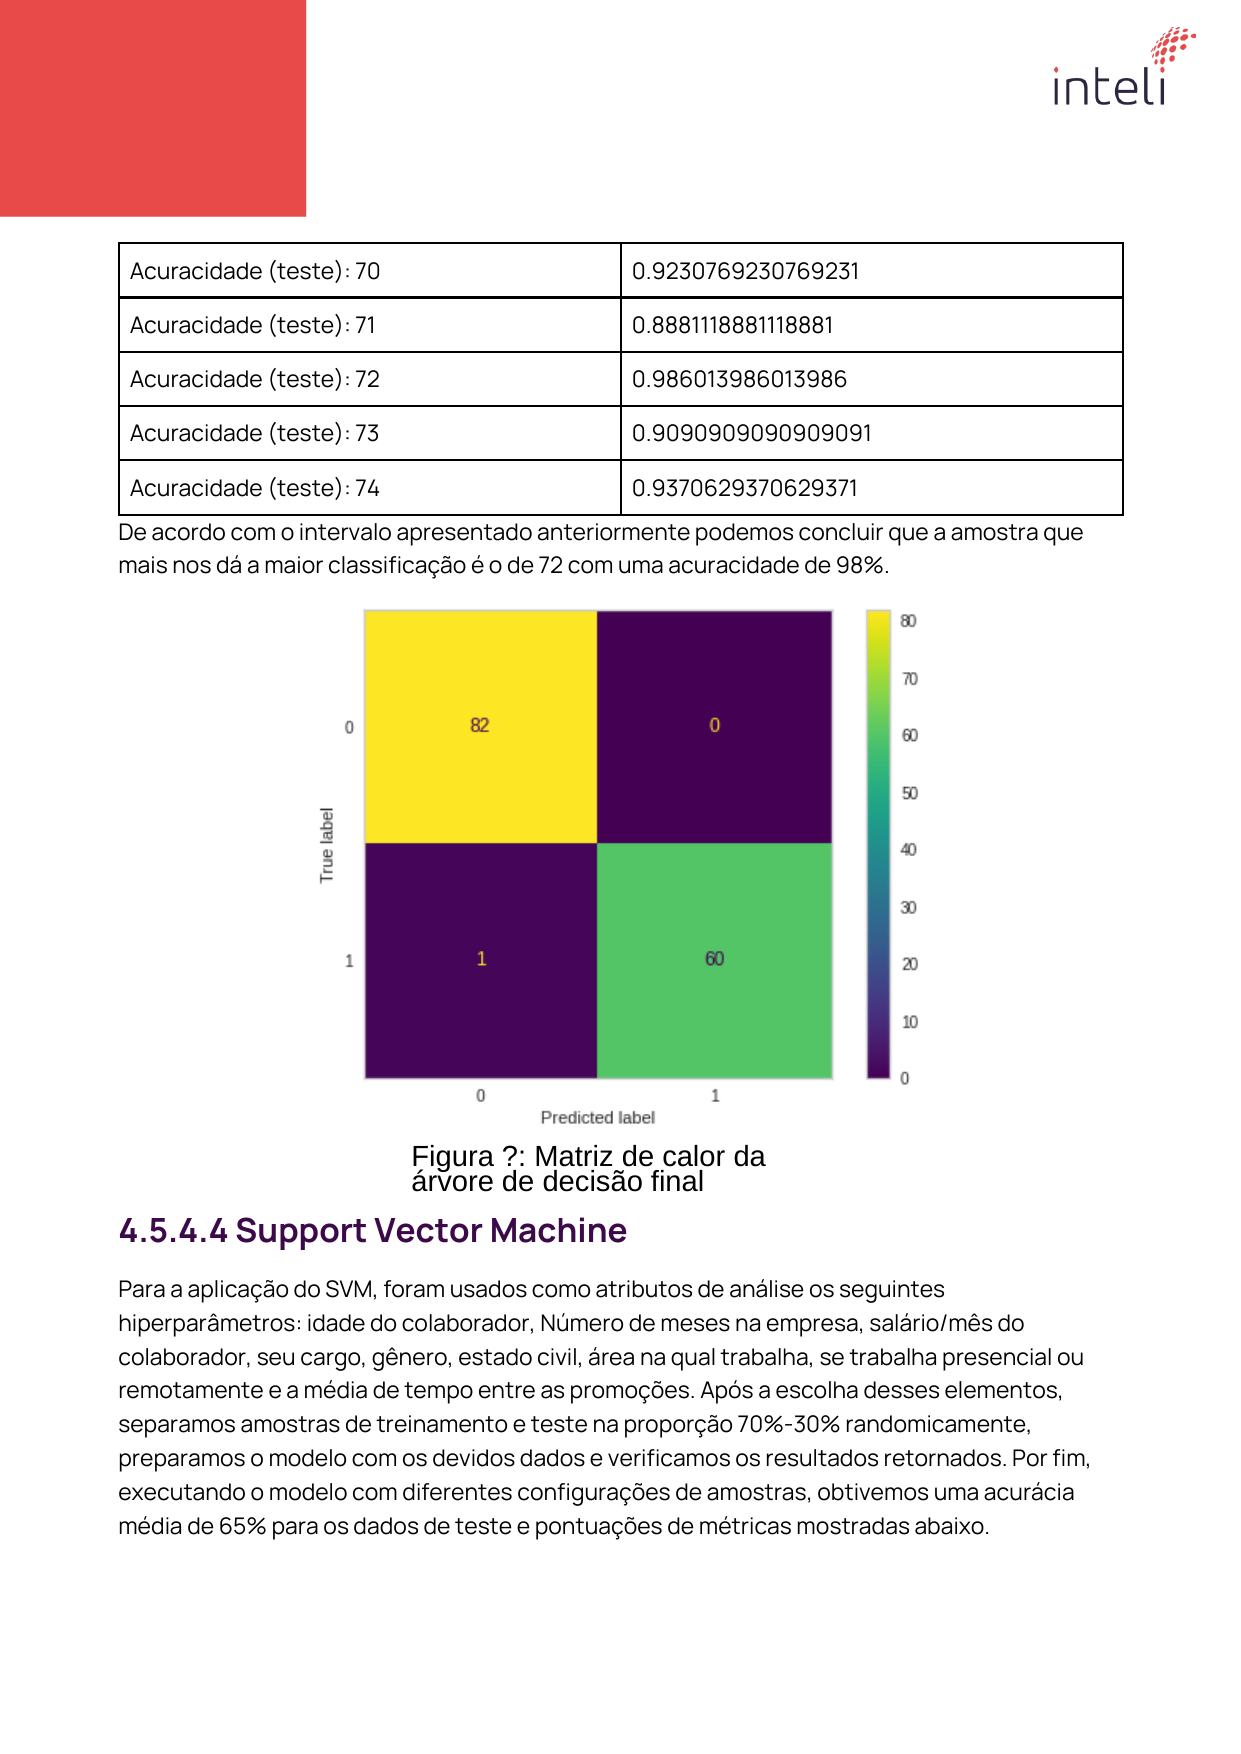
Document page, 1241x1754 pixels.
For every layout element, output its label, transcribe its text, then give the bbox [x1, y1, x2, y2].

table_header 0.9230769230769231 [622, 244, 1122, 296]
table_cell 0.9370629370629371 [622, 461, 1122, 513]
text Para a aplicação do SVM, foram usados como atributos de análise os seguintes hiperparâmetros: idade do colaborador, Número de meses na empresa, salário/mês do colaborador, seu cargo, gênero, estado civil, área na qual trabalha, se trabalha presencial ou remotamente e a média de tempo entre as promoções. Após a escolha desses elementos, separamos amostras de treinamento e teste na proporção 70%-30% randomicamente, preparamos o modelo com os devidos dados e verificamos os resultados retornados. Por fim, executando o modelo com diferentes configurações de amostras, obtivemos uma acurácia média de 65% para os dados de teste e pontuações de métricas mostradas abaixo. [118, 1273, 1122, 1541]
table_cell Acuracidade (teste): 74 [120, 461, 620, 513]
table_cell 0.986013986013986 [622, 353, 1122, 405]
picture [0, 0, 307, 217]
text De acordo com o intervalo apresentado anteriormente podemos concluir que a amostra que mais nos dá a maior classificação é o de 72 com uma acuracidade de 98%. [118, 516, 1122, 581]
picture [1054, 27, 1197, 105]
table_cell 0.9090909090909091 [622, 407, 1122, 459]
table_cell Acuracidade (teste): 73 [120, 407, 620, 459]
table_header Acuracidade (teste): 70 [120, 244, 620, 296]
text 4.5.4.4 Support Vector Machine [118, 1207, 1122, 1253]
table_cell Acuracidade (teste): 71 [120, 299, 620, 351]
table_cell Acuracidade (teste): 72 [120, 353, 620, 405]
picture [311, 600, 929, 1138]
table_cell 0.8881118881118881 [622, 299, 1122, 351]
